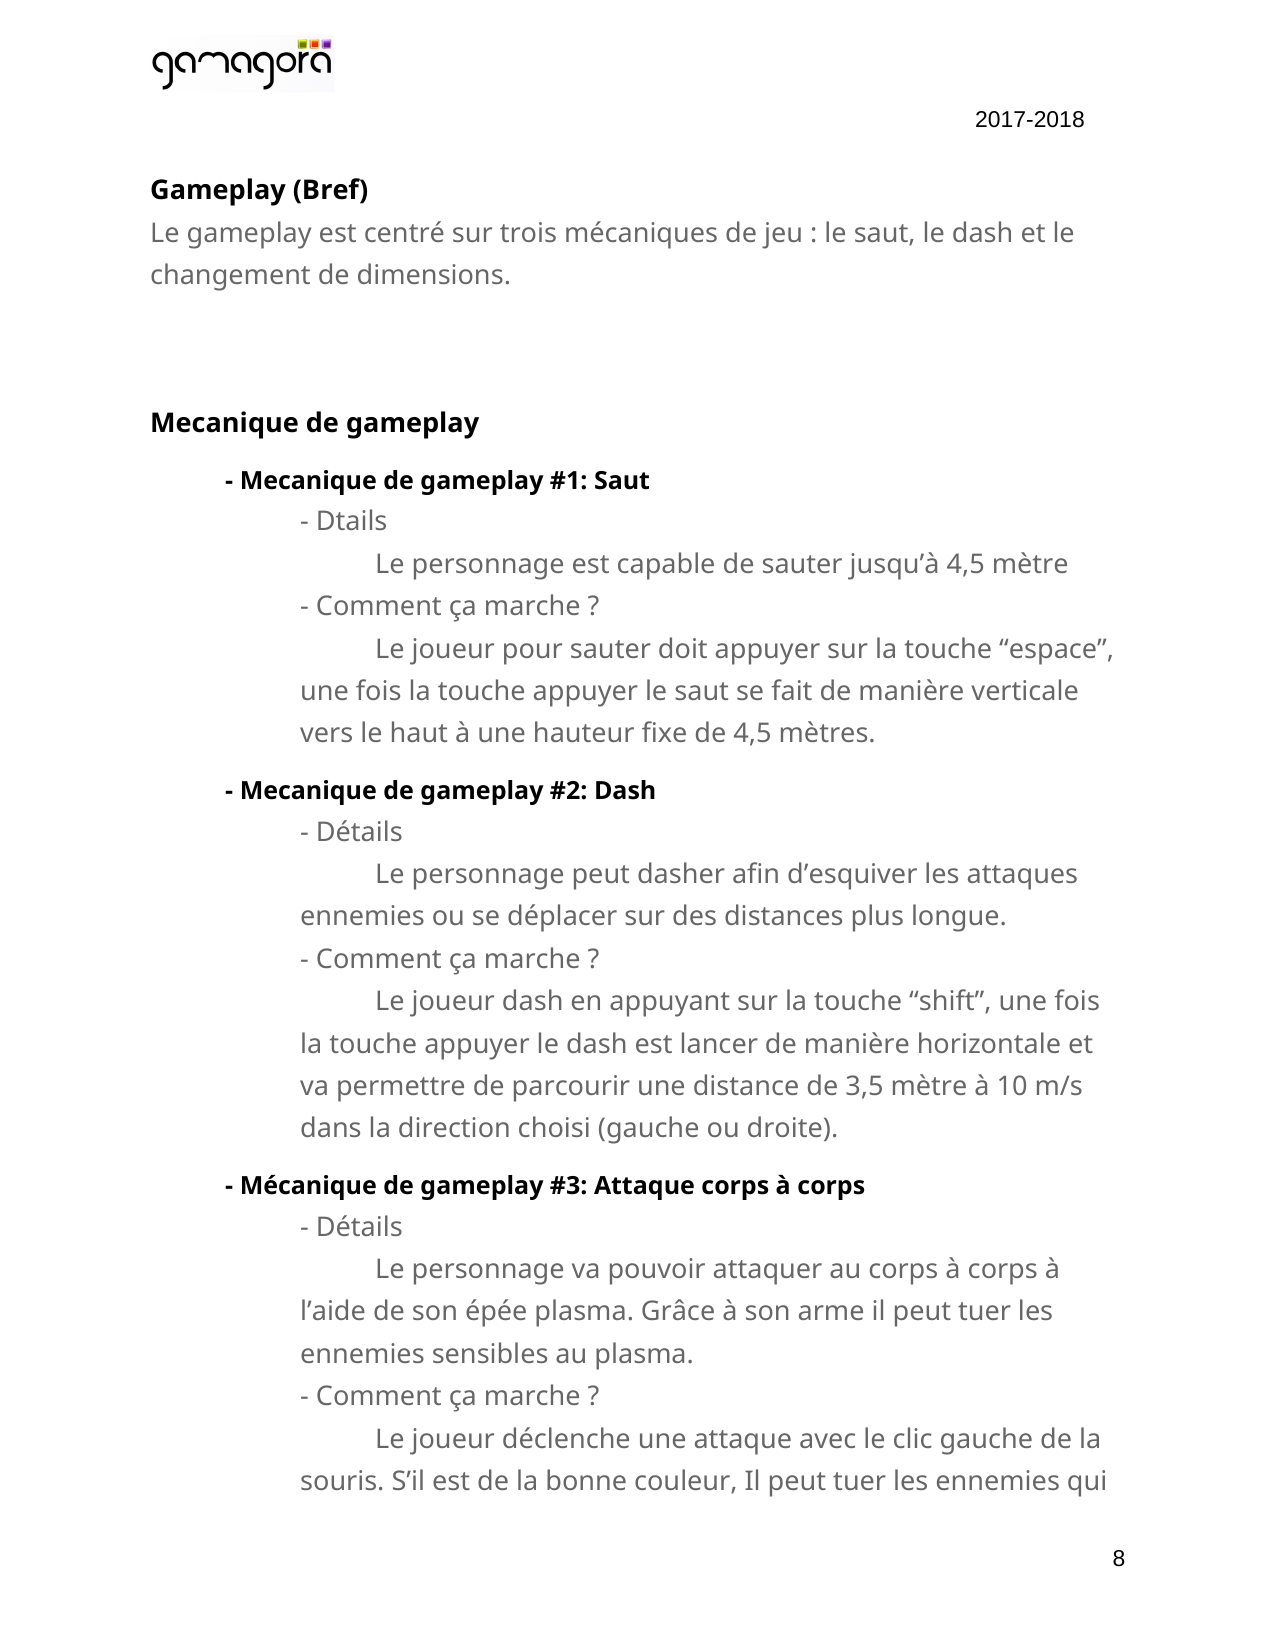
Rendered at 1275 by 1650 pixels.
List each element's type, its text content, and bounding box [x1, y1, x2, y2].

text - Comment ça marche ? [150, 1377, 1125, 1413]
text Le personnage est capable de sauter jusqu’à 4,5 mètre [300, 544, 1125, 581]
text Le joueur pour sauter doit appuyer sur la touche “espace”, une fois la touche appuyer le saut se fait de manière verticale vers le haut à une hauteur fixe de 4,5 mètres. [300, 629, 1125, 751]
text Le gameplay est centré sur trois mécaniques de jeu : le saut, le dash et le changement de dimensions. [150, 213, 1125, 292]
text - Détails [150, 1207, 1125, 1244]
subtitle Gameplay (Bref) [150, 171, 1125, 208]
subtitle Mecanique de gameplay [150, 404, 1125, 441]
subtitle - Mecanique de gameplay #2: Dash [150, 773, 1125, 807]
text - Comment ça marche ? [150, 587, 1125, 623]
subtitle - Mecanique de gameplay #1: Saut [150, 463, 1125, 497]
text - Dtails [150, 502, 1125, 539]
text - Comment ça marche ? [150, 939, 1125, 976]
picture [150, 0, 336, 128]
text Le personnage peut dasher afin d’esquiver les attaques ennemies ou se déplacer sur des distances plus longue. [300, 854, 1125, 934]
text Le joueur dash en appuyant sur la touche “shift”, une fois la touche appuyer le dash est lancer de manière horizontale et va permettre de parcourir une distance de 3,5 mètre à 10 m/s dans la direction choisi (gauche ou droite). [300, 982, 1125, 1146]
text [300, 1419, 1125, 1498]
subtitle - Mécanique de gameplay #3: Attaque corps à corps [150, 1168, 1125, 1202]
text - Détails [150, 812, 1125, 849]
text Le personnage va pouvoir attaquer au corps à corps à l’aide de son épée plasma. Grâce à son arme il peut tuer les ennemies sensibles au plasma. [300, 1249, 1125, 1371]
